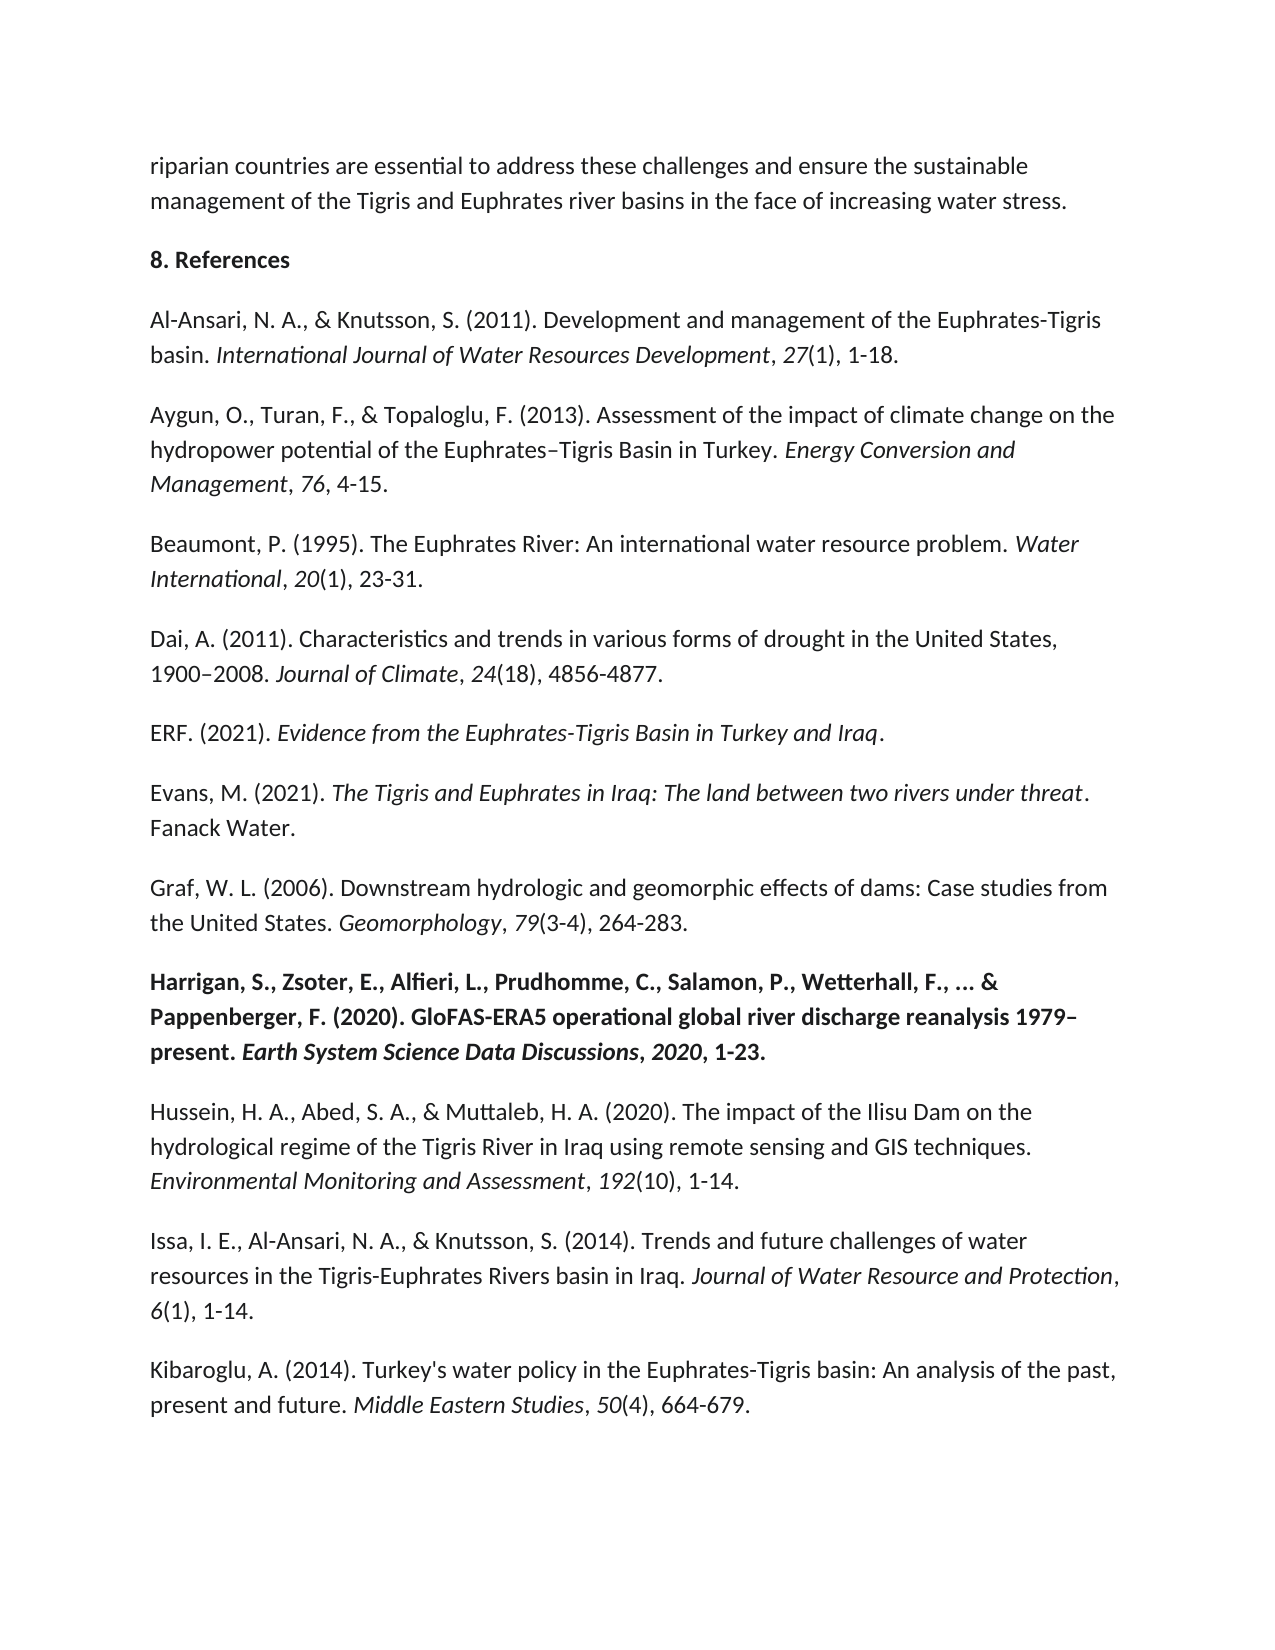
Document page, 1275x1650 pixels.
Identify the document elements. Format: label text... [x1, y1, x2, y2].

text Beaumont, P. (1995). The Euphrates River: An international water resource problem. Water International, 20(1), 23-31. [150, 528, 1125, 594]
text Al-Ansari, N. A., & Knutsson, S. (2011). Development and management of the Euphrates-Tigris basin. International Journal of Water Resources Development, 27(1), 1-18. [150, 304, 1125, 370]
text Issa, I. E., Al-Ansari, N. A., & Knutsson, S. (2014). Trends and future challenges of water resources in the Tigris-Euphrates Rivers basin in Iraq. Journal of Water Resource and Protection, 6(1), 1-14. [150, 1225, 1125, 1325]
text Aygun, O., Turan, F., & Topaloglu, F. (2013). Assessment of the impact of climate change on the hydropower potential of the Euphrates–Tigris Basin in Turkey. Energy Conversion and Management, 76, 4-15. [150, 399, 1125, 499]
text 8. References [150, 244, 1125, 275]
text Dai, A. (2011). Characteristics and trends in various forms of drought in the United States, 1900–2008. Journal of Climate, 24(18), 4856-4877. [150, 623, 1125, 688]
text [150, 150, 1125, 215]
text Graf, W. L. (2006). Downstream hydrologic and geomorphic effects of dams: Case studies from the United States. Geomorphology, 79(3-4), 264-283. [150, 872, 1125, 937]
text Hussein, H. A., Abed, S. A., & Muttaleb, H. A. (2020). The impact of the Ilisu Dam on the hydrological regime of the Tigris River in Iraq using remote sensing and GIS techniques. Environmental Monitoring and Assessment, 192(10), 1-14. [150, 1096, 1125, 1196]
text Evans, M. (2021). The Tigris and Euphrates in Iraq: The land between two rivers under threat. Fanack Water. [150, 777, 1125, 843]
text ERF. (2021). Evidence from the Euphrates-Tigris Basin in Turkey and Iraq. [150, 717, 1125, 748]
text Harrigan, S., Zsoter, E., Alfieri, L., Prudhomme, C., Salamon, P., Wetterhall, F., ... & Pappenberger, F. (2020). GloFAS-ERA5 operational global river discharge reanalysis 1979–present. Earth System Science Data Discussions, 2020, 1-23. [150, 966, 1125, 1067]
text Kibaroglu, A. (2014). Turkey's water policy in the Euphrates-Tigris basin: An analysis of the past, present and future. Middle Eastern Studies, 50(4), 664-679. [150, 1354, 1125, 1420]
